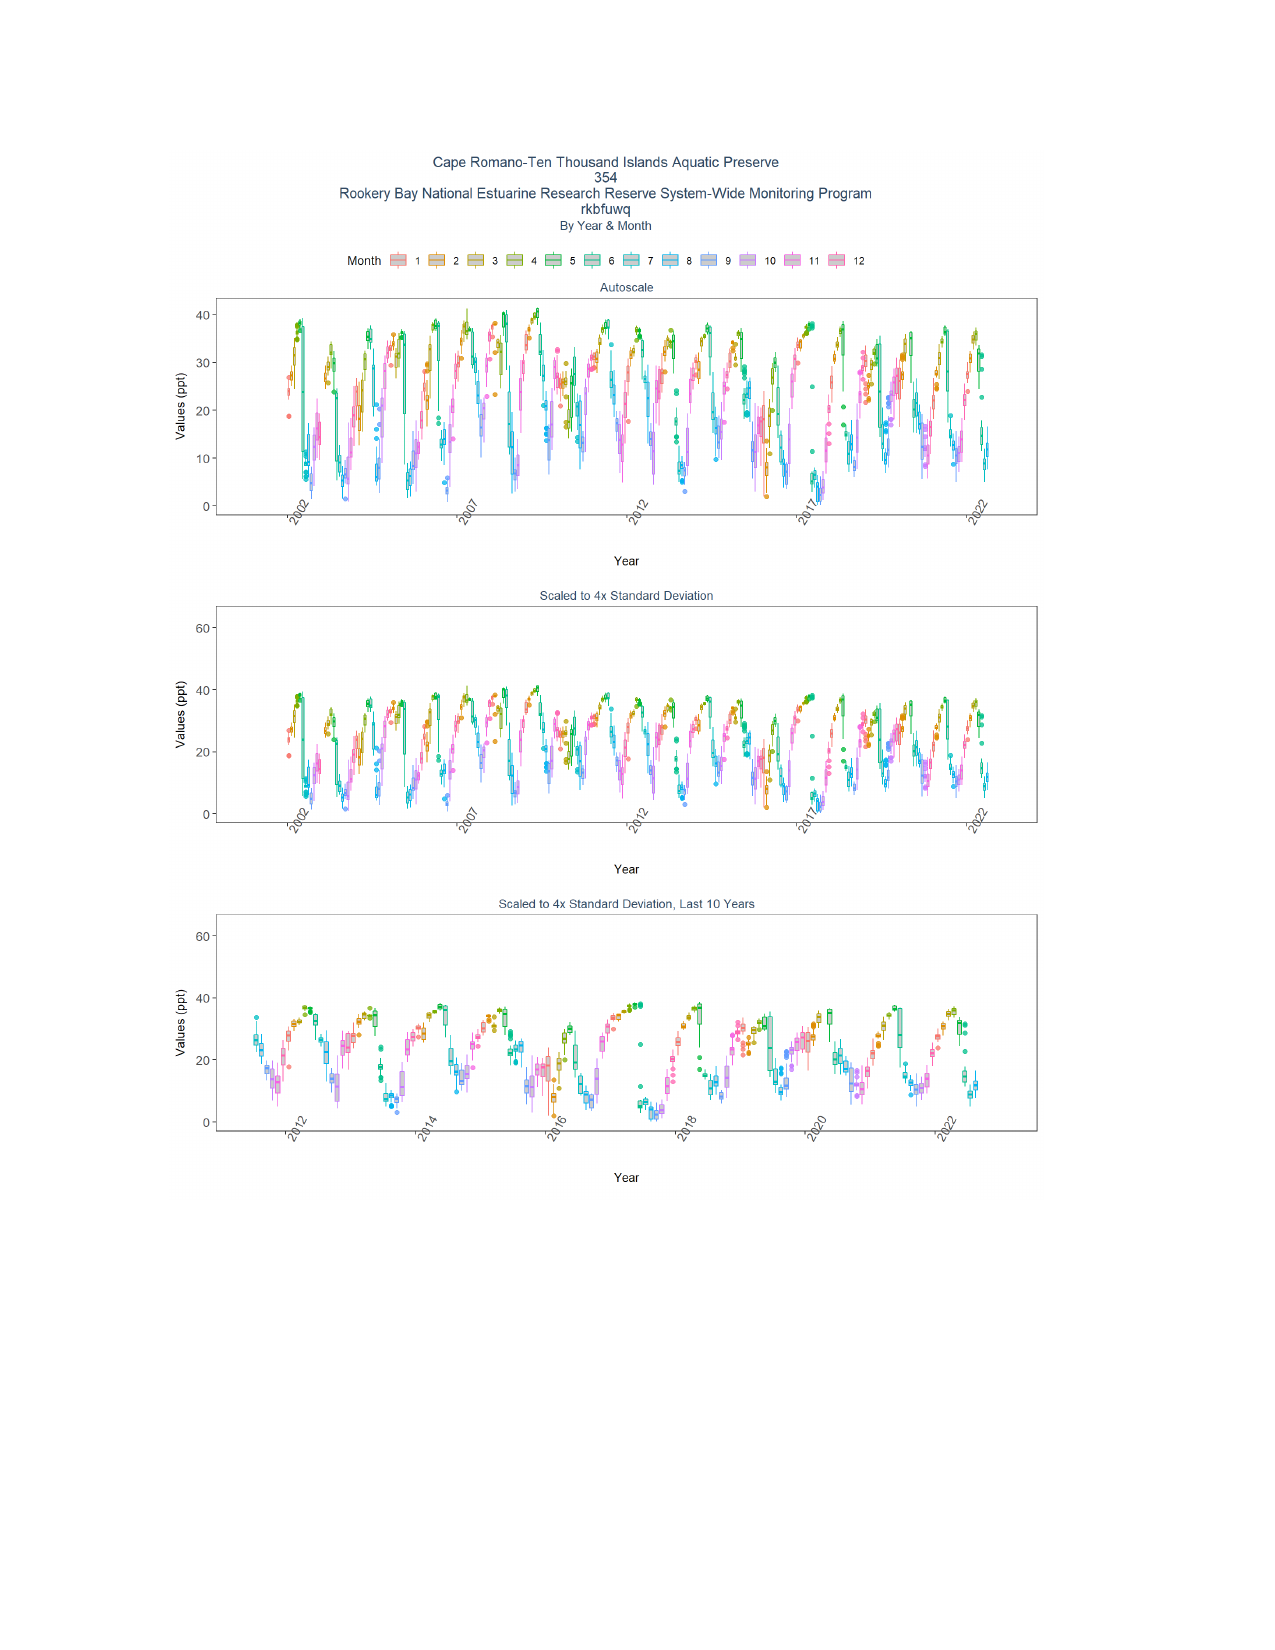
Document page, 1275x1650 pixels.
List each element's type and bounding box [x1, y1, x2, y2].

picture [168, 150, 1044, 1200]
